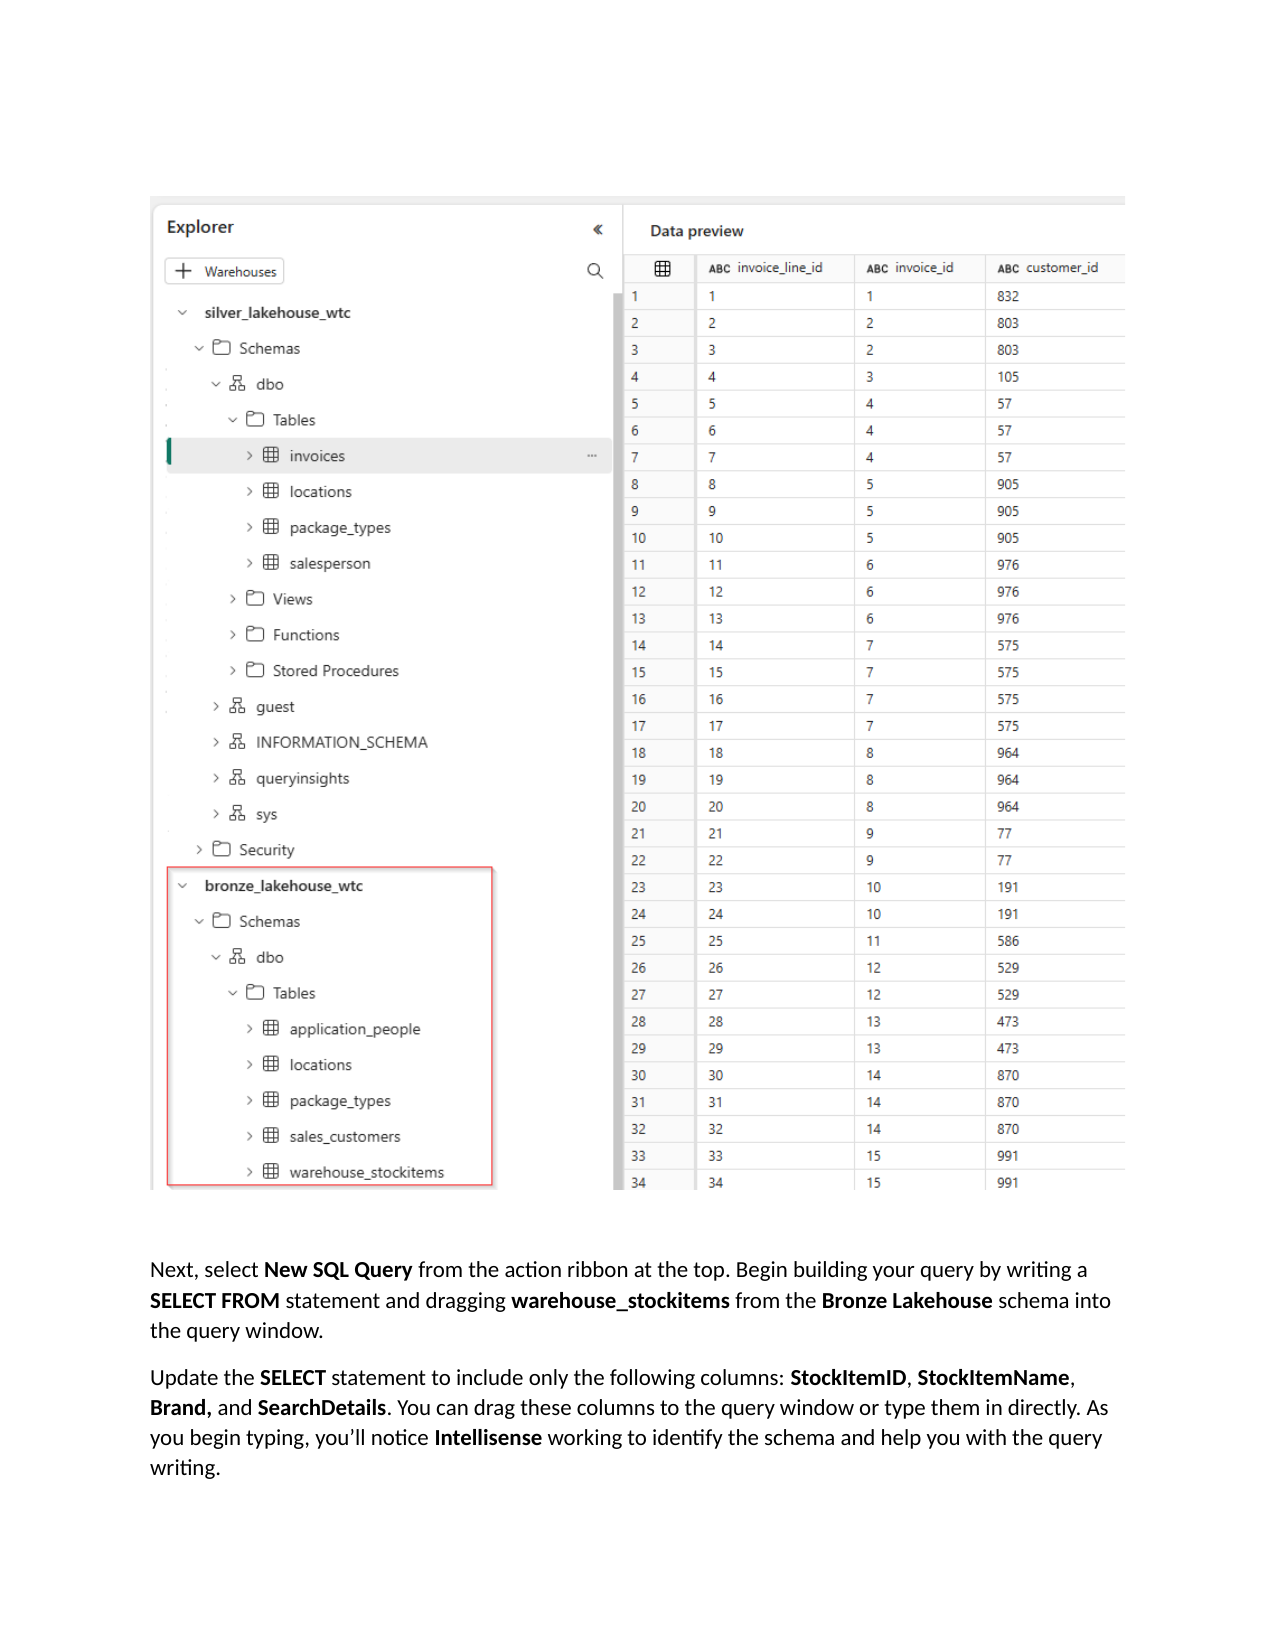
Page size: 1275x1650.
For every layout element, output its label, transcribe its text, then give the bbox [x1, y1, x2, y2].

picture [150, 196, 1125, 1190]
text Next, select New SQL Query from the action ribbon at the top. Begin building your query by writing a SELECT FROM statement and dragging warehouse_stockitems from the Bronze Lakehouse schema into the query window. [150, 1256, 1125, 1344]
text Update the SELECT statement to include only the following columns: StockItemID, StockItemName, Brand, and SearchDetails. You can drag these columns to the query window or type them in directly. As you begin typing, you’ll notice Intellisense working to identify the schema and help you with the query writing. [150, 1363, 1125, 1481]
